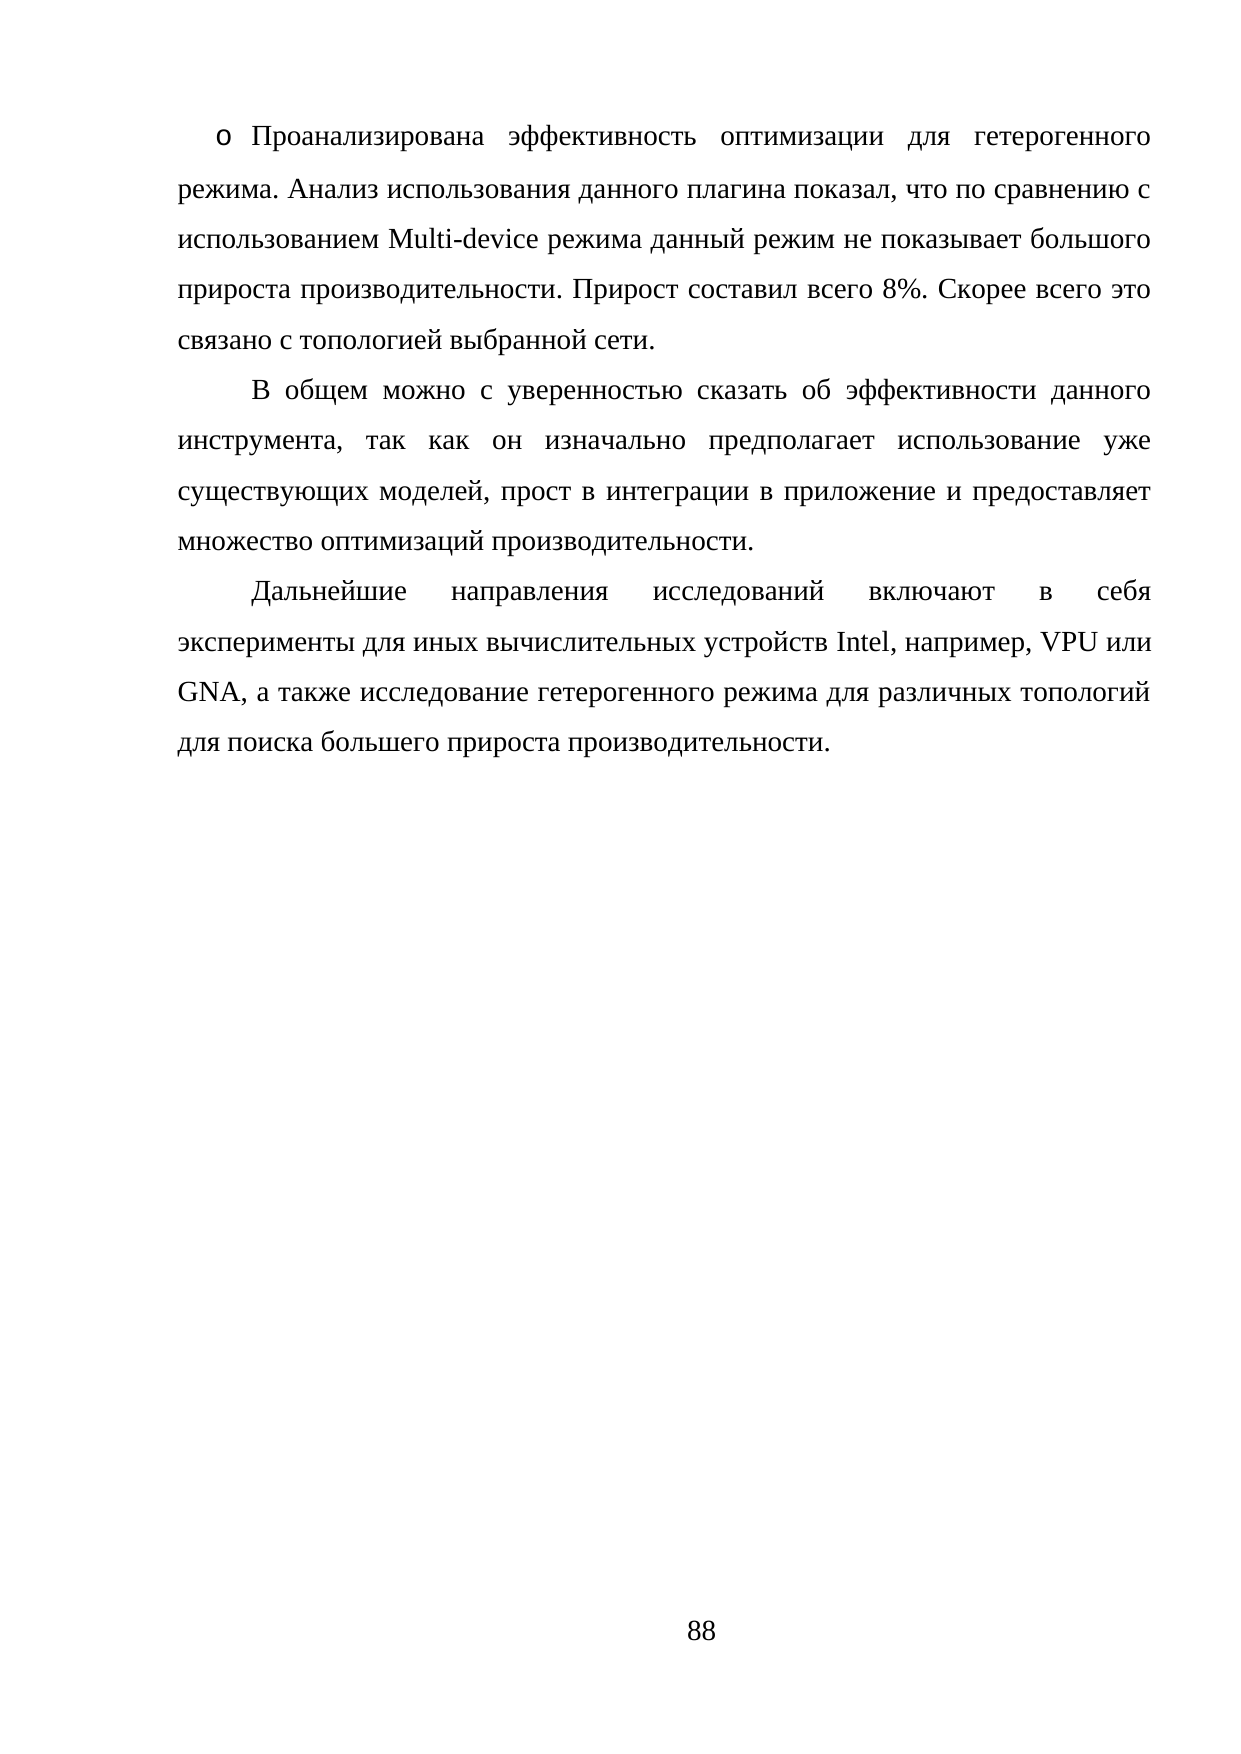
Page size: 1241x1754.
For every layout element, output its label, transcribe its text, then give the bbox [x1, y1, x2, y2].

list Дальнейшие направления исследований включают в себя эксперименты для иных вычислительных устройств Intel, например, VPU или GNA, а также исследование гетерогенного режима для различных топологий для поиска большего прироста производительности. [177, 573, 1152, 758]
list Проанализирована эффективность оптимизации для гетерогенного режима. Анализ использования данного плагина показал, что по сравнению с использованием Multi-device режима данный режим не показывает большого прироста производительности. Прирост составил всего 8%. Скорее всего это связано с топологией выбранной сети. [177, 118, 1152, 355]
list В общем можно с уверенностью сказать об эффективности данного инструмента, так как он изначально предполагает использование уже существующих моделей, прост в интеграции в приложение и предоставляет множество оптимизаций производительности. [177, 372, 1152, 557]
